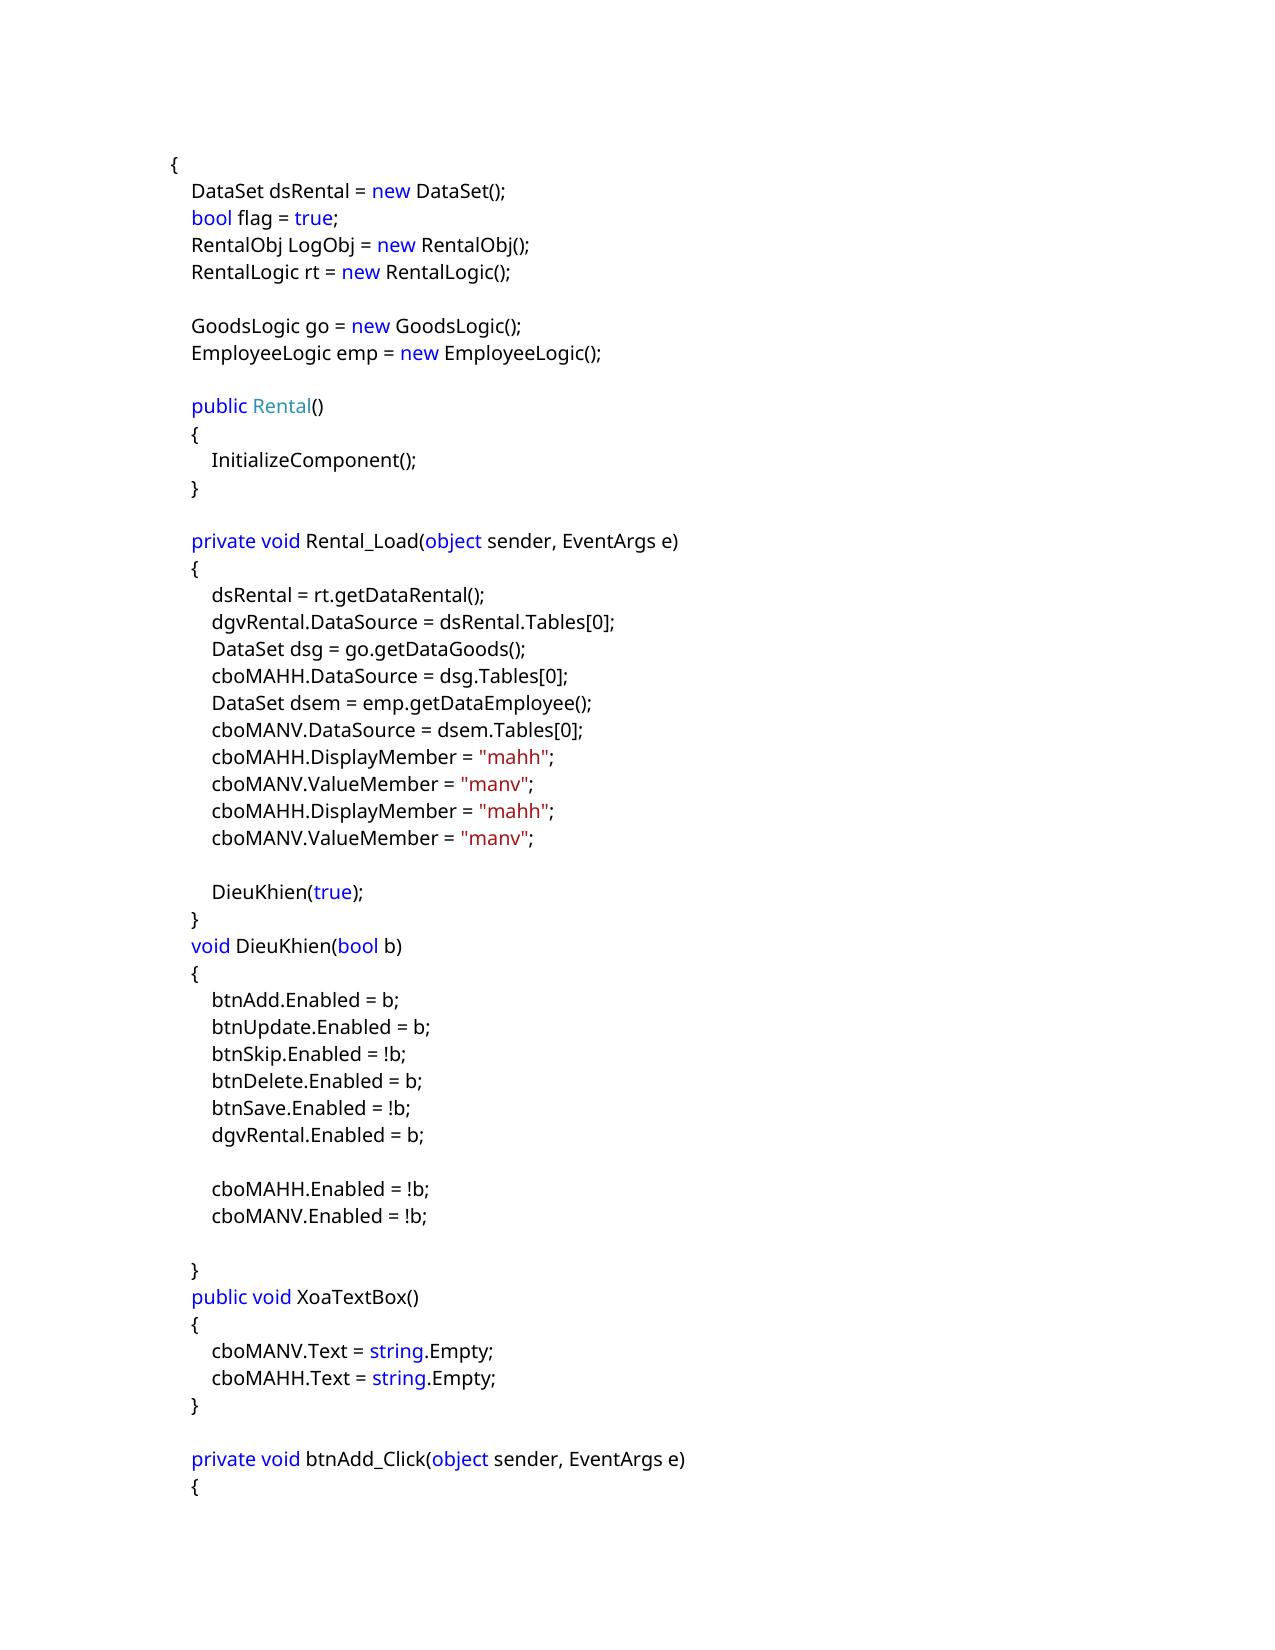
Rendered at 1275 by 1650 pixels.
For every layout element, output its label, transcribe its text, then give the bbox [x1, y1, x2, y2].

text cboMAHH.Text = string.Empty; [150, 1364, 1125, 1391]
text cboMANV.ValueMember = "manv"; [150, 824, 1125, 851]
text private void Rental_Load(object sender, EventArgs e) [150, 528, 1125, 555]
text cboMAHH.Enabled = !b; [150, 1175, 1125, 1202]
text btnDelete.Enabled = b; [150, 1067, 1125, 1094]
text btnUpdate.Enabled = b; [150, 1013, 1125, 1040]
text } [150, 1391, 1125, 1418]
text dgvRental.Enabled = b; [150, 1121, 1125, 1148]
text { [150, 420, 1125, 447]
text } [150, 474, 1125, 501]
text cboMAHH.DisplayMember = "mahh"; [150, 743, 1125, 771]
text RentalLogic rt = new RentalLogic(); [150, 258, 1125, 285]
text cboMANV.ValueMember = "manv"; [150, 771, 1125, 797]
text EmployeeLogic emp = new EmployeeLogic(); [150, 339, 1125, 366]
text dgvRental.DataSource = dsRental.Tables[0]; [150, 609, 1125, 636]
text void DieuKhien(bool b) [150, 932, 1125, 959]
text { [150, 1472, 1125, 1499]
text bool flag = true; [150, 204, 1125, 231]
text public void XoaTextBox() [150, 1283, 1125, 1310]
text { [150, 1310, 1125, 1337]
text DieuKhien(true); [150, 878, 1125, 905]
text public Rental() [150, 393, 1125, 420]
text cboMAHH.DataSource = dsg.Tables[0]; [150, 663, 1125, 689]
text GoodsLogic go = new GoodsLogic(); [150, 312, 1125, 339]
text DataSet dsem = emp.getDataEmployee(); [150, 689, 1125, 717]
text } [150, 1256, 1125, 1283]
text { [150, 555, 1125, 582]
text DataSet dsRental = new DataSet(); [150, 177, 1125, 204]
text InitializeComponent(); [150, 447, 1125, 474]
text private void btnAdd_Click(object sender, EventArgs e) [150, 1445, 1125, 1472]
text btnSave.Enabled = !b; [150, 1094, 1125, 1121]
text } [150, 905, 1125, 932]
text DataSet dsg = go.getDataGoods(); [150, 636, 1125, 663]
text btnSkip.Enabled = !b; [150, 1040, 1125, 1067]
text cboMAHH.DisplayMember = "mahh"; [150, 797, 1125, 824]
text { [150, 959, 1125, 986]
text cboMANV.Text = string.Empty; [150, 1337, 1125, 1364]
text dsRental = rt.getDataRental(); [150, 582, 1125, 609]
text RentalObj LogObj = new RentalObj(); [150, 231, 1125, 258]
text cboMANV.Enabled = !b; [150, 1202, 1125, 1229]
text { [150, 150, 1125, 177]
text btnAdd.Enabled = b; [150, 986, 1125, 1013]
text cboMANV.DataSource = dsem.Tables[0]; [150, 717, 1125, 743]
